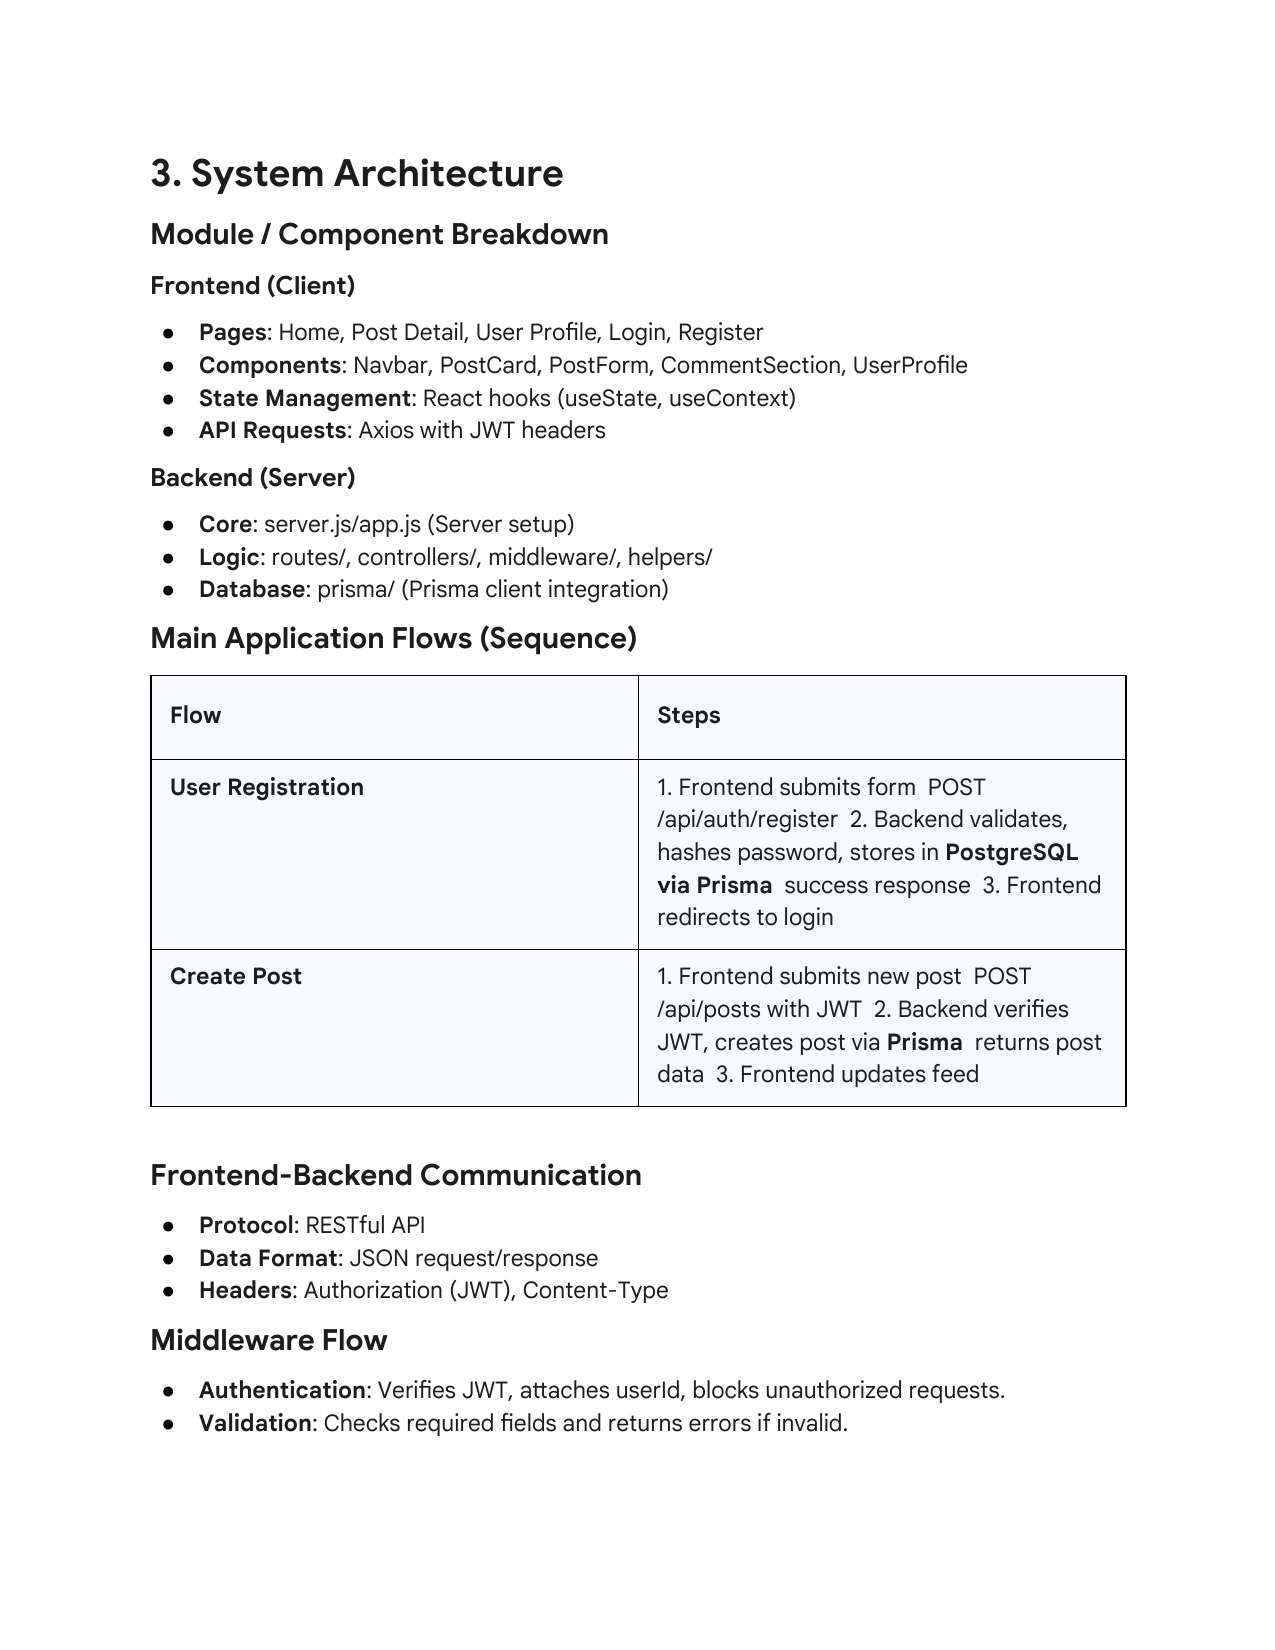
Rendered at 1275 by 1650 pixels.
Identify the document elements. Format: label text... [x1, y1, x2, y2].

subtitle Middleware Flow [150, 1322, 1125, 1358]
table_header Flow [152, 676, 638, 759]
list Components: Navbar, PostCard, PostForm, CommentSection, UserProfile [161, 351, 1125, 380]
list Database: prisma/ (Prisma client integration) [161, 575, 1125, 604]
list Pages: Home, Post Detail, User Profile, Login, Register [161, 318, 1125, 347]
subtitle 3. System Architecture [150, 150, 1125, 197]
table_cell User Registration [152, 760, 638, 948]
table_cell 1. Frontend submits new post POST /api/posts with JWT 2. Backend verifies JWT, creates post via Prisma returns post data 3. Frontend updates feed [639, 950, 1125, 1106]
table_header Steps [639, 676, 1125, 759]
list Protocol: RESTful API [161, 1211, 1125, 1240]
subtitle Main Application Flows (Sequence) [150, 621, 1125, 657]
subtitle Backend (Server) [150, 462, 1125, 493]
list API Requests: Axios with JWT headers [161, 417, 1125, 445]
subtitle Frontend (Client) [150, 270, 1125, 302]
list Logic: routes/, controllers/, middleware/, helpers/ [161, 543, 1125, 571]
list Authentication: Verifies JWT, attaches userId, blocks unauthorized requests. [161, 1376, 1125, 1405]
table_cell 1. Frontend submits form POST /api/auth/register 2. Backend validates, hashes password, stores in PostgreSQL via Prisma success response 3. Frontend redirects to login [639, 760, 1125, 948]
list Validation: Checks required fields and returns errors if invalid. [161, 1409, 1125, 1438]
list Data Format: JSON request/response [161, 1244, 1125, 1273]
list Core: server.js/app.js (Server setup) [161, 510, 1125, 539]
subtitle Module / Component Breakdown [150, 216, 1125, 253]
list State Management: React hooks (useState, useContext) [161, 384, 1125, 413]
list Headers: Authorization (JWT), Content-Type [161, 1277, 1125, 1306]
subtitle Frontend-Backend Communication [150, 1157, 1125, 1194]
table_cell Create Post [152, 950, 638, 1106]
